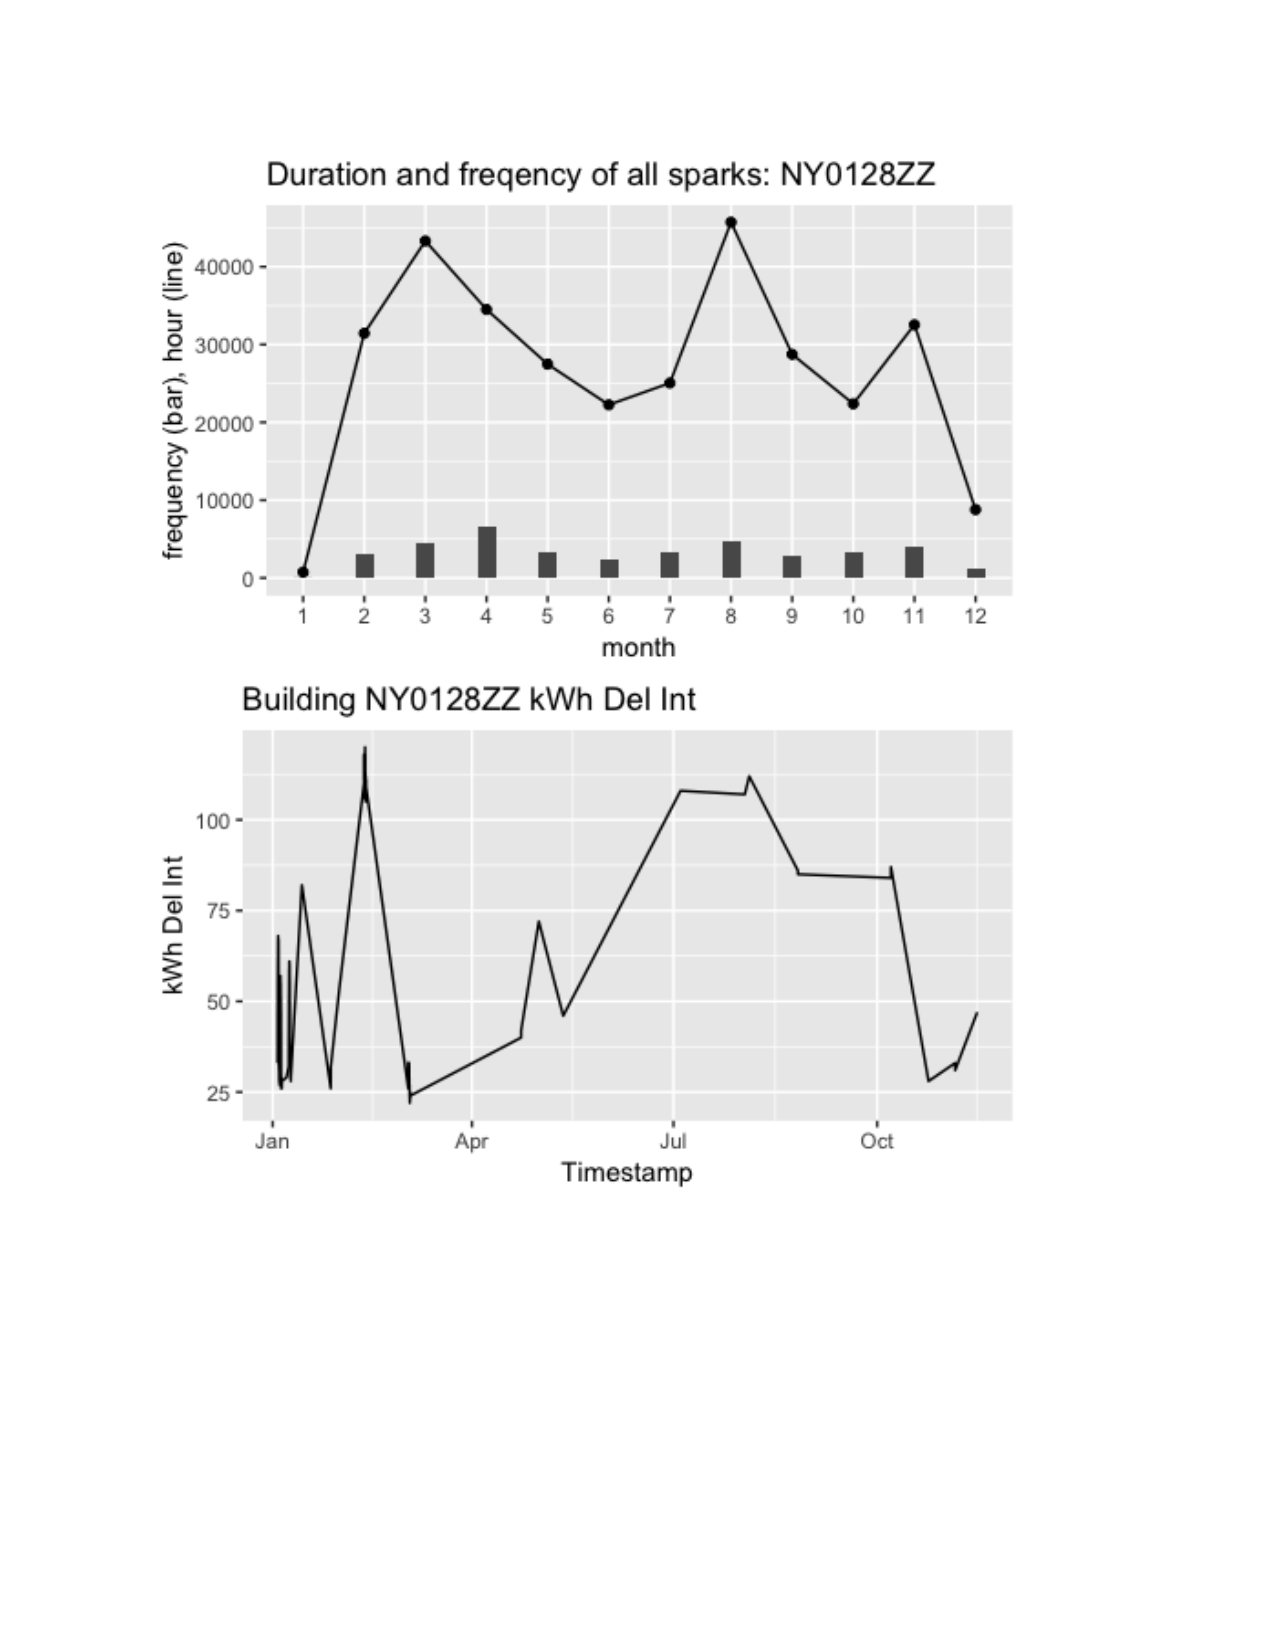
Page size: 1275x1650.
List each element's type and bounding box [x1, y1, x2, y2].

picture [150, 150, 1025, 1200]
